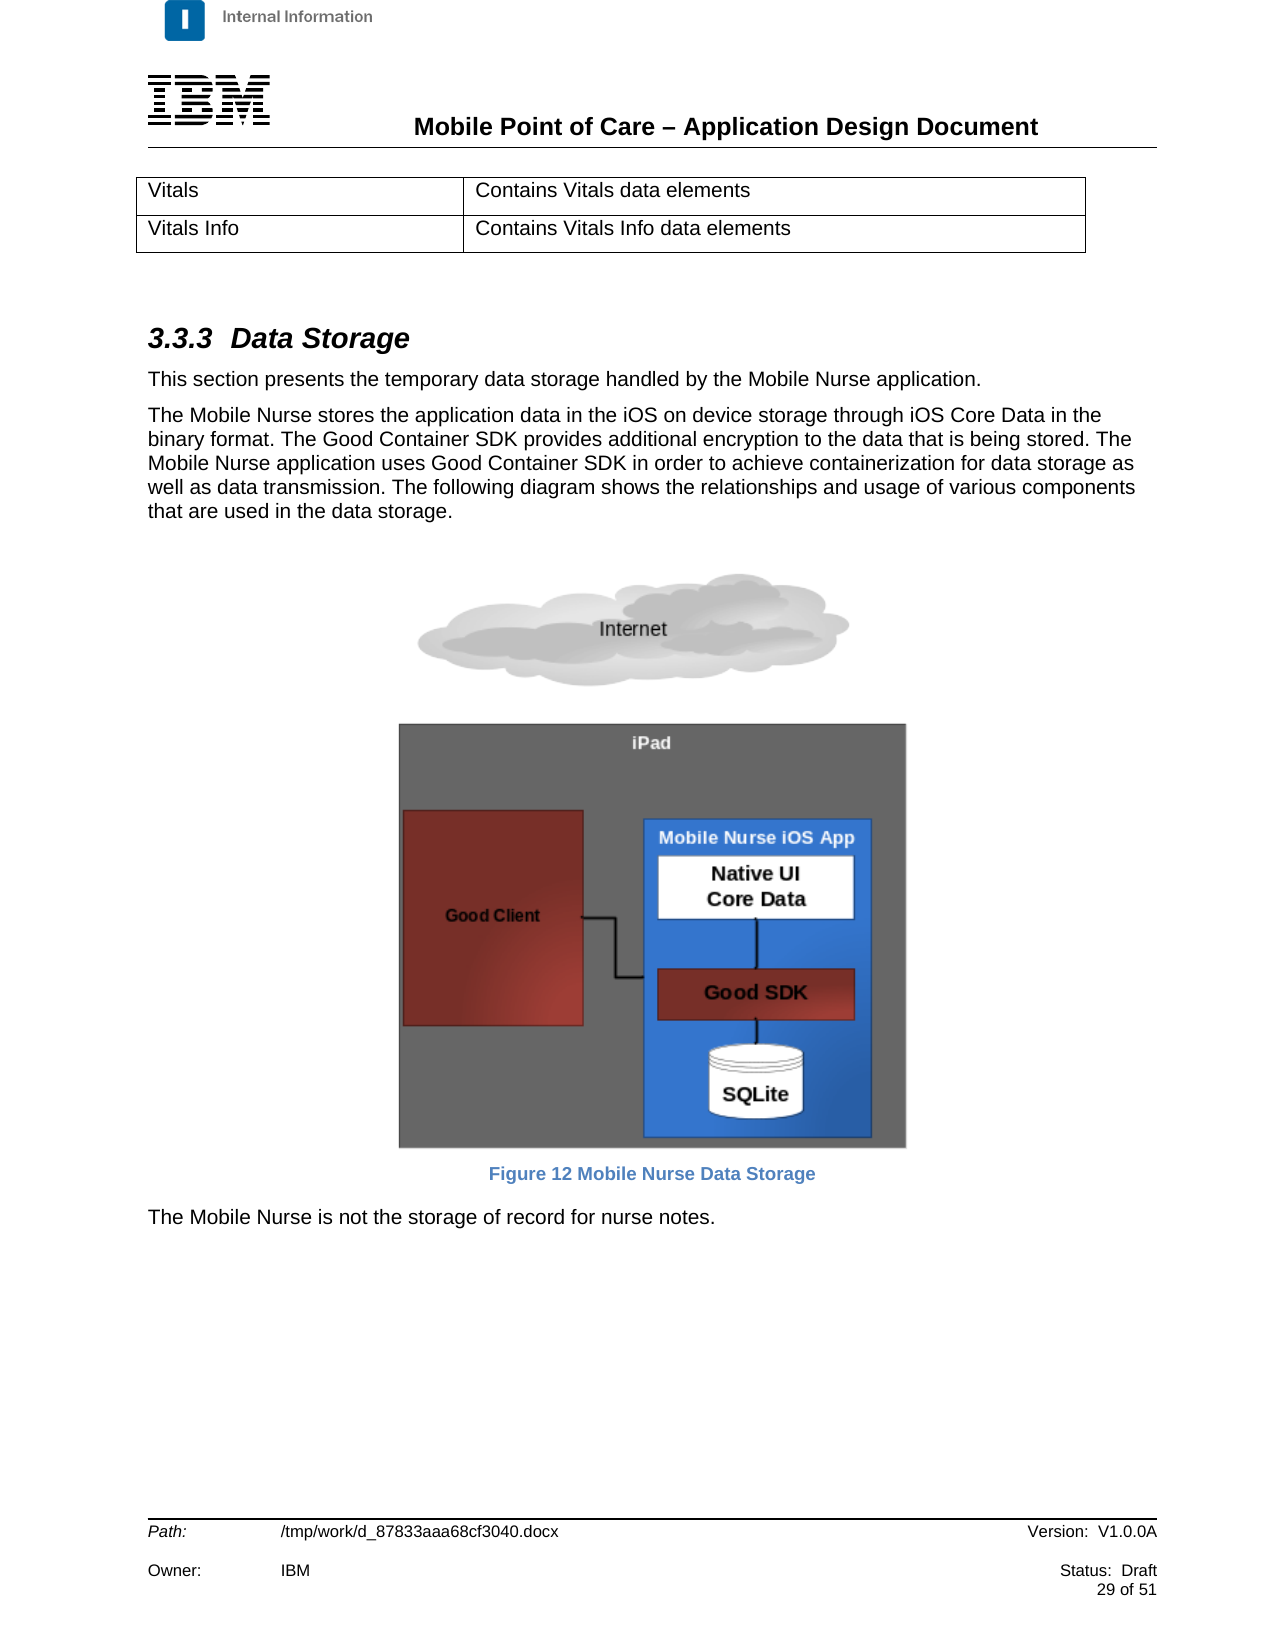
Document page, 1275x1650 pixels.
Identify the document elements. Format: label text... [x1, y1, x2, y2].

table_cell Contains Vitals data elements [464, 178, 1085, 215]
text This section presents the temporary data storage handled by the Mobile Nurse application. [148, 367, 1157, 391]
subtitle Data Storage [148, 321, 1157, 355]
table_cell Vitals [137, 178, 463, 215]
text Figure 12 Mobile Nurse Data Storage [148, 1163, 1157, 1184]
table_cell Vitals Info [137, 216, 463, 252]
picture [147, 0, 420, 53]
table_cell Contains Vitals Info data elements [464, 216, 1085, 252]
text The Mobile Nurse is not the storage of record for nurse notes. [148, 1205, 1157, 1229]
text The Mobile Nurse stores the application data in the iOS on device storage through iOS Core Data in the binary format. The Good Container SDK provides additional encryption to the data that is being stored. The Mobile Nurse application uses Good Container SDK in order to achieve containerization for data storage as well as data transmission. The following diagram shows the relationships and usage of various components that are used in the data storage. [148, 403, 1157, 523]
